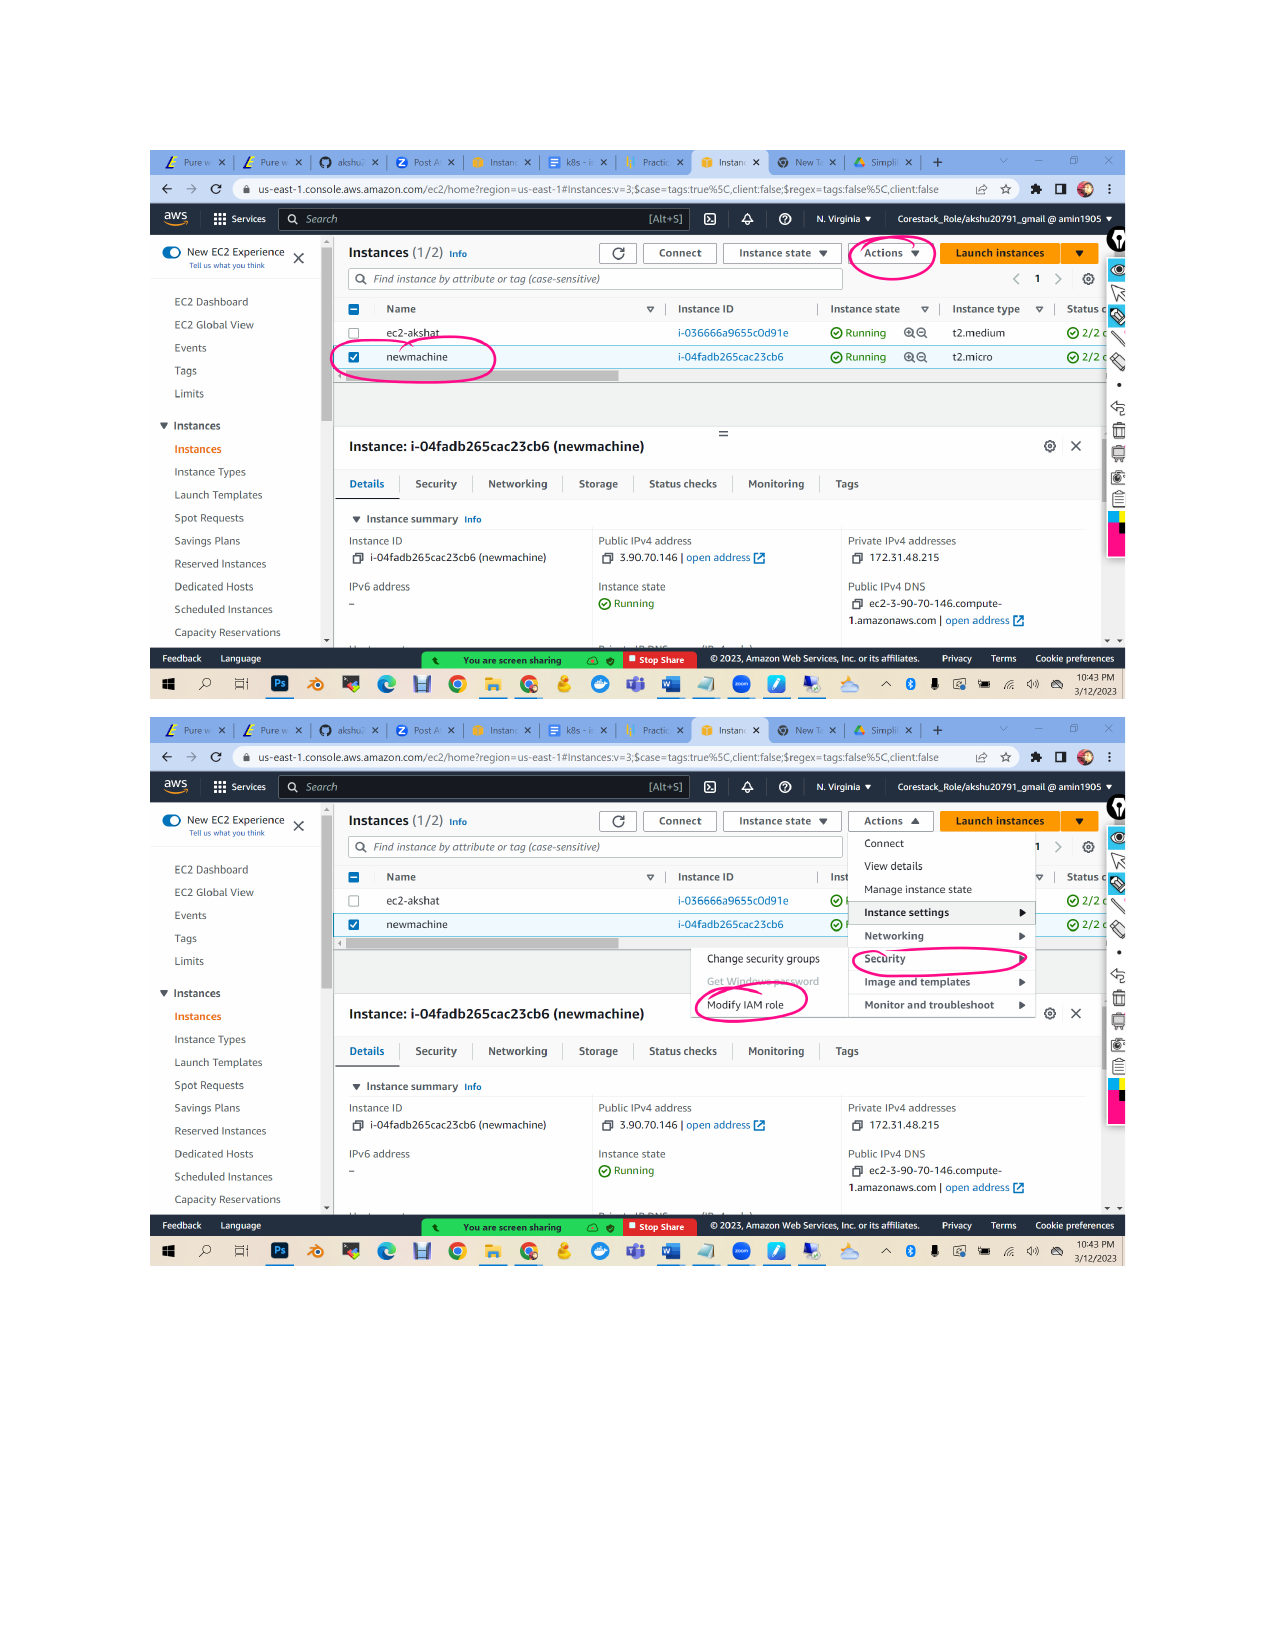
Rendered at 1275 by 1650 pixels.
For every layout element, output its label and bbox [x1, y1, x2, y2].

picture [150, 717, 1125, 1266]
picture [150, 150, 1125, 699]
